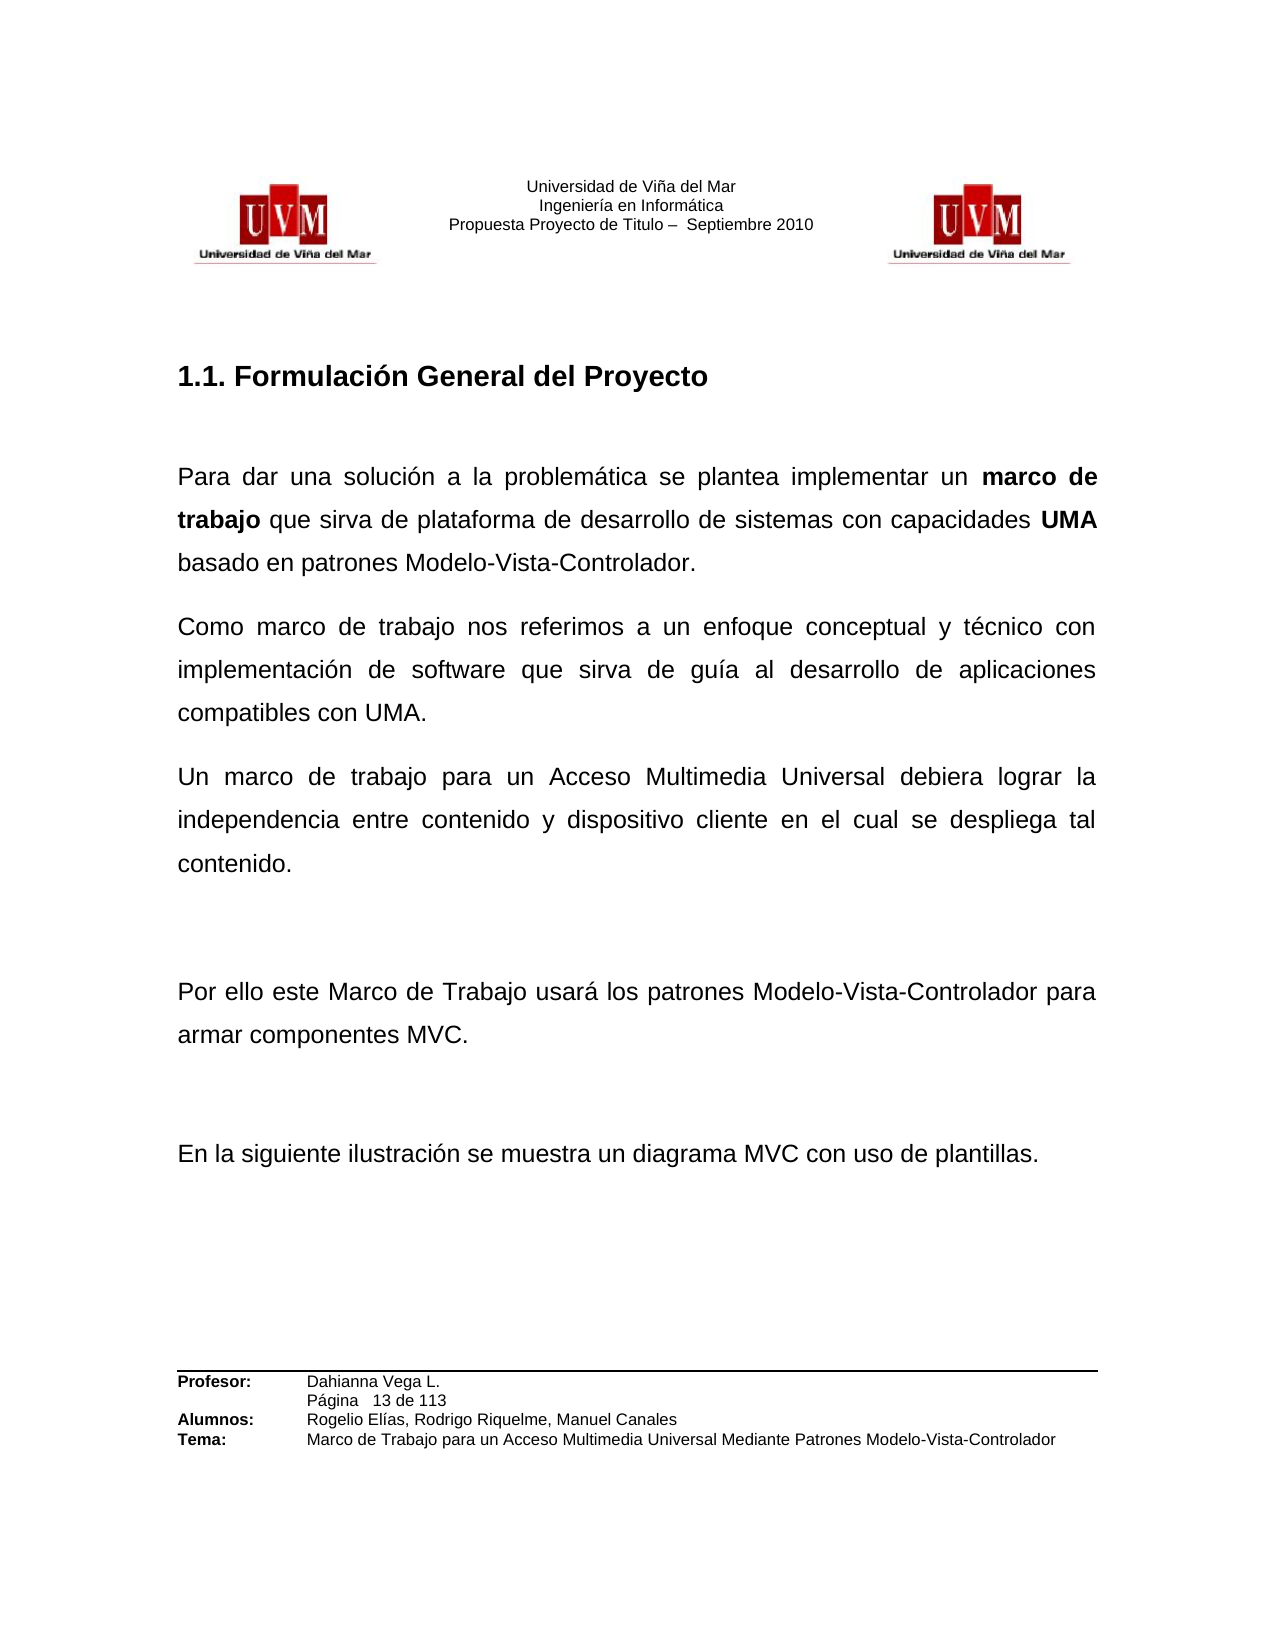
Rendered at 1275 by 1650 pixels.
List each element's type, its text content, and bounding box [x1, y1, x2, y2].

picture [177, 176, 390, 267]
text Por ello este Marco de Trabajo usará los patrones Modelo-Vista-Controlador para armar componentes MVC. [177, 977, 1098, 1048]
text Como marco de trabajo nos referimos a un enfoque conceptual y técnico con implementación de software que sirva de guía al desarrollo de aplicaciones compatibles con UMA. [177, 612, 1098, 727]
text Para dar una solución a la problemática se plantea implementar un marco de trabajo que sirva de plataforma de desarrollo de sistemas con capacidades UMA basado en patrones Modelo-Vista-Controlador. [177, 462, 1098, 577]
picture [871, 176, 1084, 267]
text En la siguiente ilustración se muestra un diagrama MVC con uso de plantillas. [177, 1139, 1098, 1168]
subtitle 1.1. Formulación General del Proyecto [177, 359, 1098, 392]
text Un marco de trabajo para un Acceso Multimedia Universal debiera lograr la independencia entre contenido y dispositivo cliente en el cual se despliega tal contenido. [177, 762, 1098, 877]
